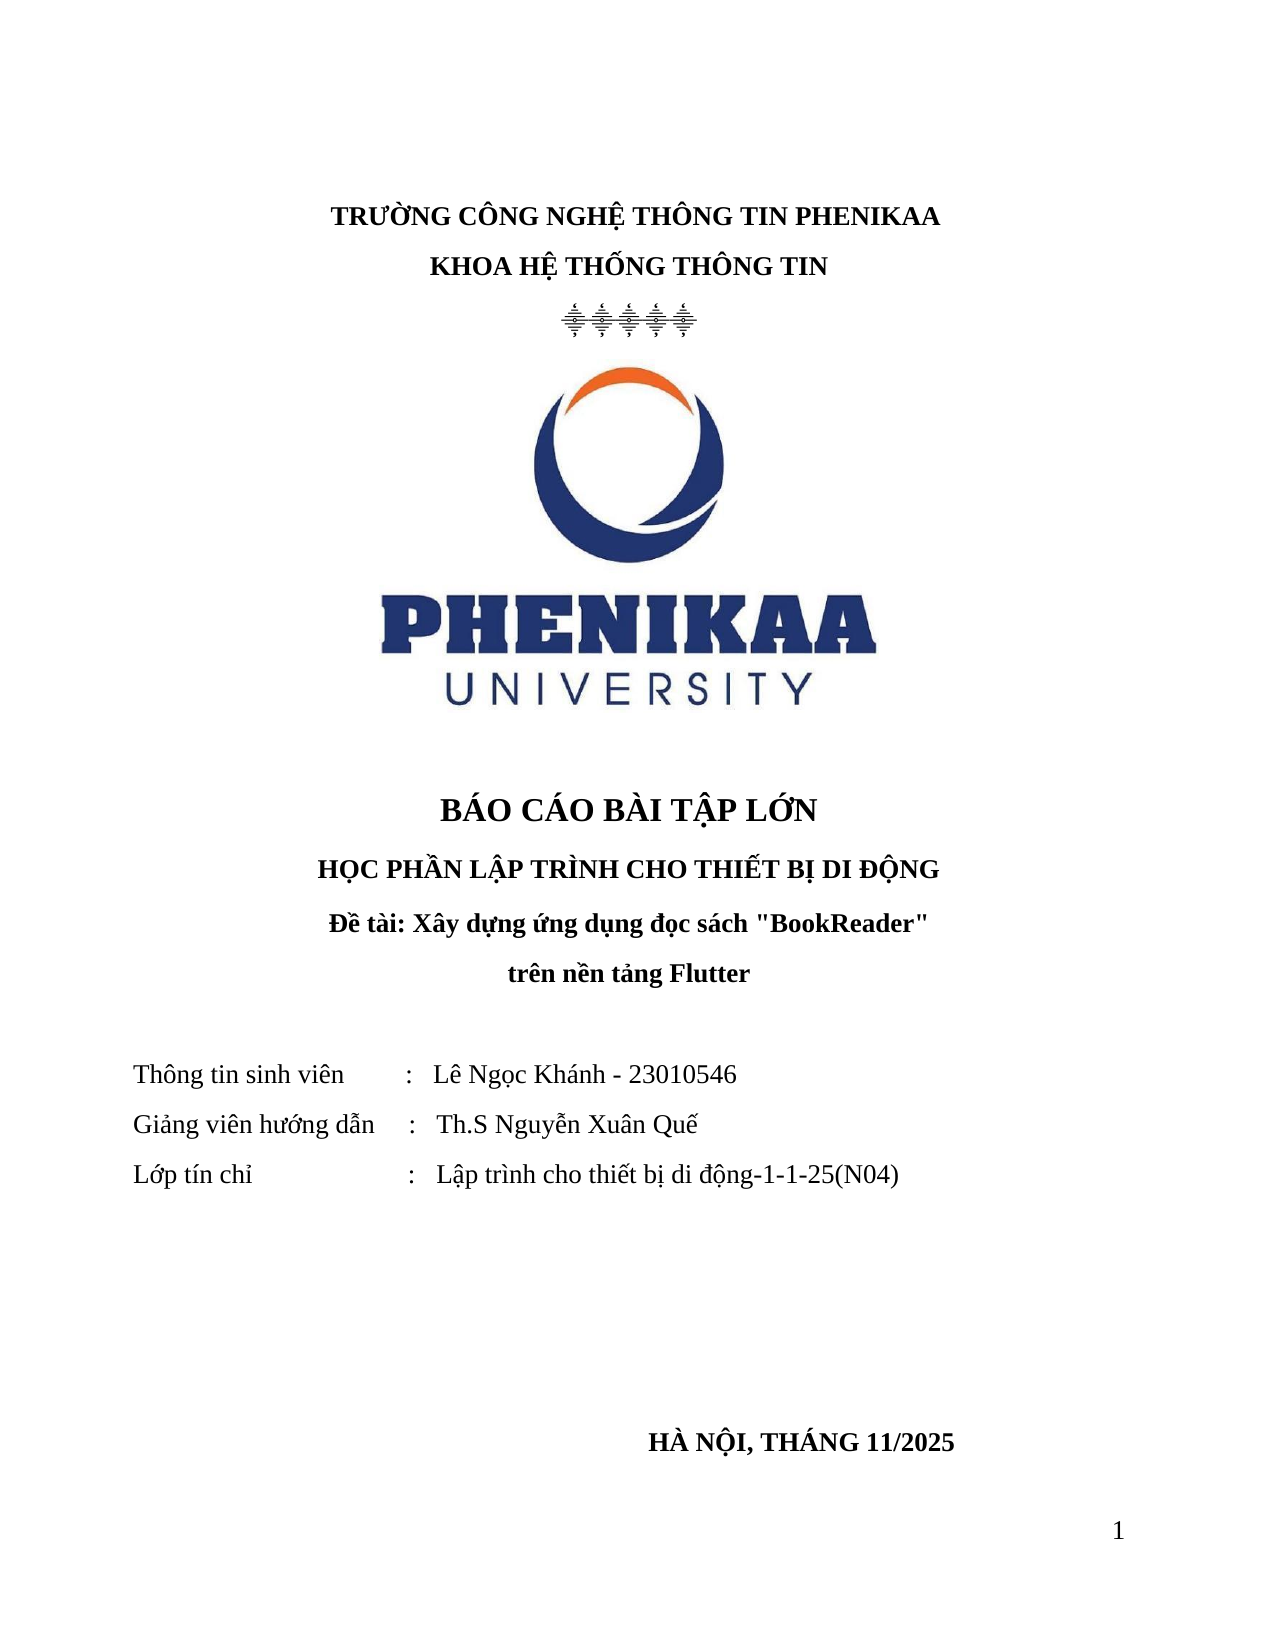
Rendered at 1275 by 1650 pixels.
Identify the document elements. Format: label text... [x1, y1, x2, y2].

text BÁO CÁO BÀI TẬP LỚN [133, 791, 1125, 829]
text HỌC PHẦN LẬP TRÌNH CHO THIẾT BỊ DI ĐỘNG [133, 853, 1125, 884]
text HÀ NỘI, THÁNG 11/2025 [133, 1426, 1125, 1457]
picture [378, 359, 879, 713]
text Thông tin sinh viên : Lê Ngọc Khánh - 23010546 [133, 1058, 1125, 1089]
text TRƯỜNG CÔNG NGHỆ THÔNG TIN PHENIKAA [133, 200, 1125, 231]
text KHOA HỆ THỐNG THÔNG TIN [133, 250, 1125, 282]
text Giảng viên hướng dẫn : Th.S Nguyễn Xuân Quế [133, 1108, 1125, 1139]
text trên nền tảng Flutter [133, 957, 1125, 988]
text Lớp tín chỉ : Lập trình cho thiết bị di động-1-1-25(N04) [133, 1158, 1125, 1189]
text Đề tài: Xây dựng ứng dụng đọc sách "BookReader" [133, 907, 1125, 938]
